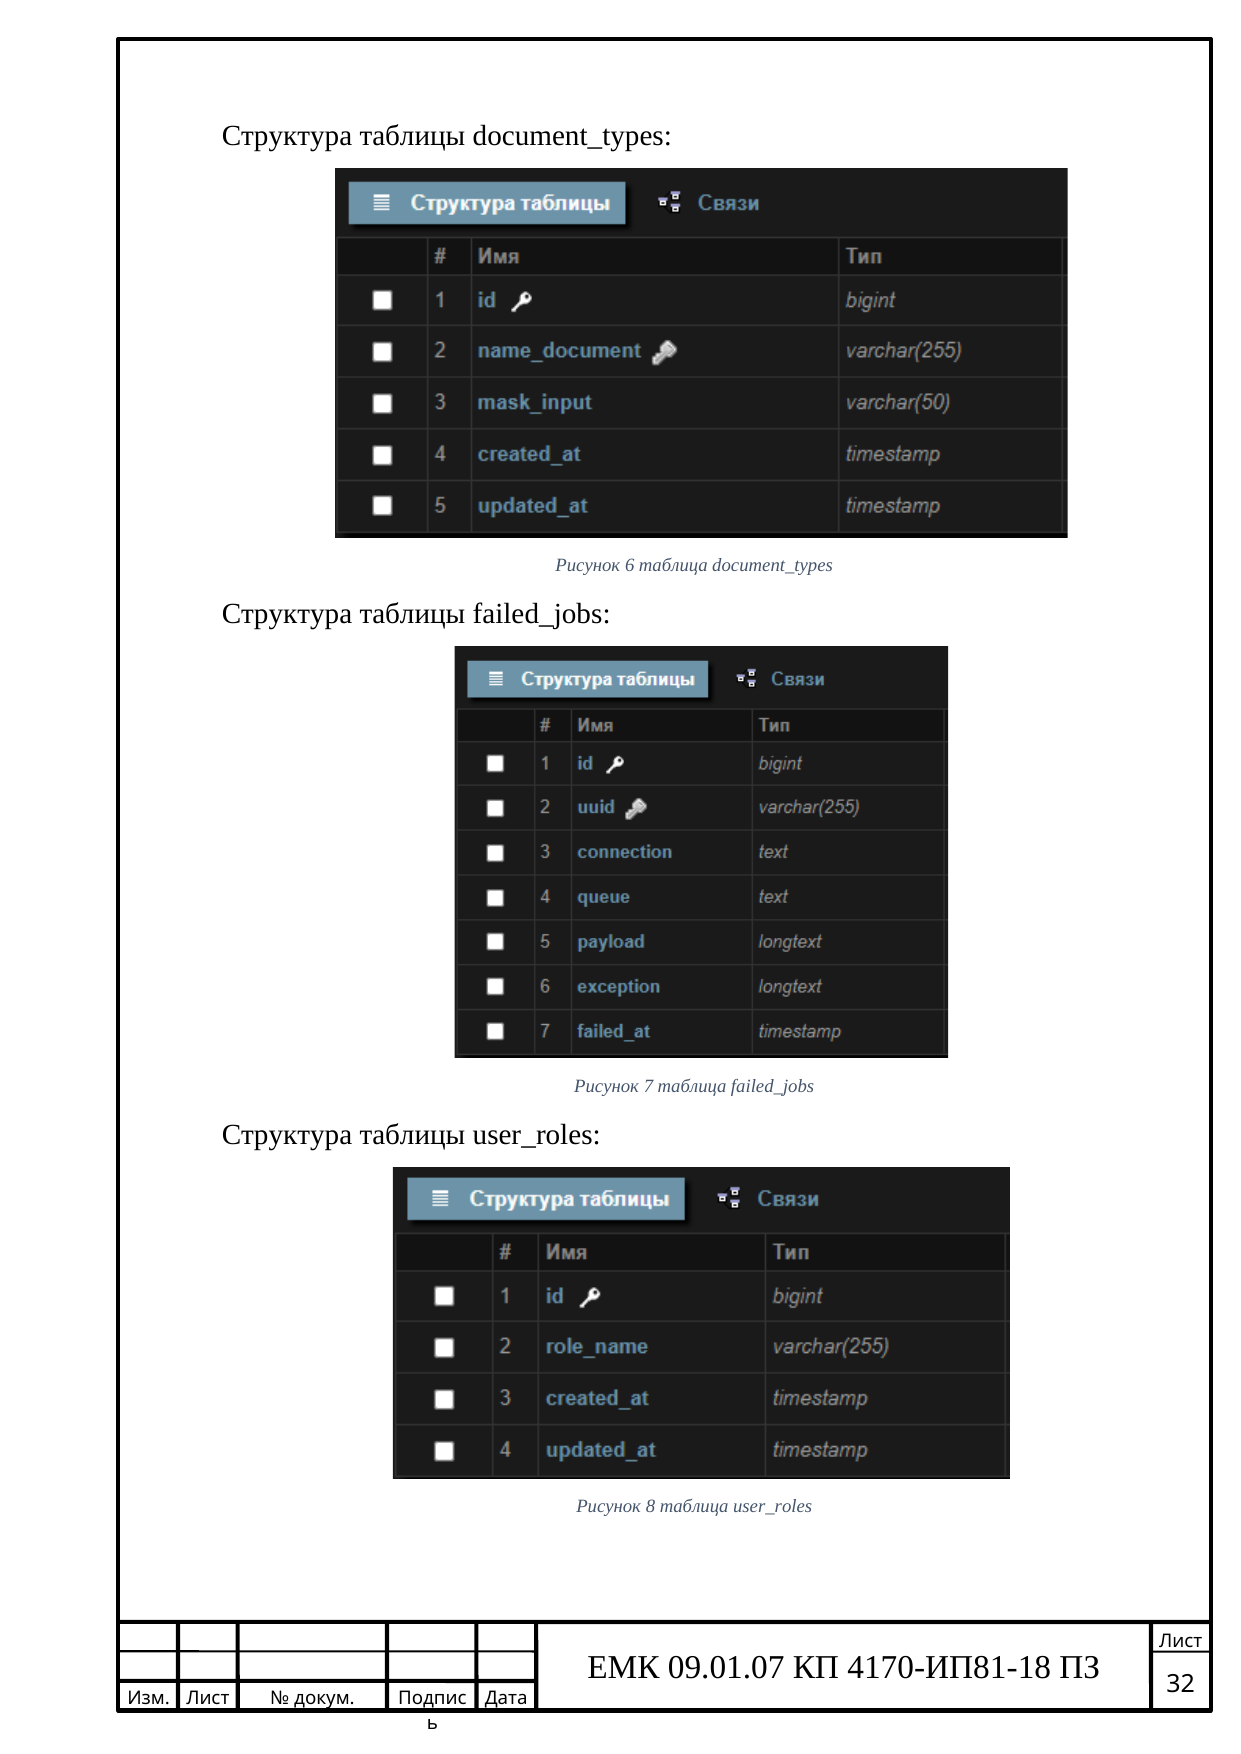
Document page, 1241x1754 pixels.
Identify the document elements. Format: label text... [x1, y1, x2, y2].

text Структура таблицы document_types: [148, 118, 1181, 152]
text Структура таблицы user_roles: [148, 1117, 1181, 1150]
picture [454, 646, 949, 1058]
picture [335, 168, 1068, 538]
picture [392, 1167, 1010, 1479]
text Структура таблицы failed_jobs: [148, 596, 1181, 630]
